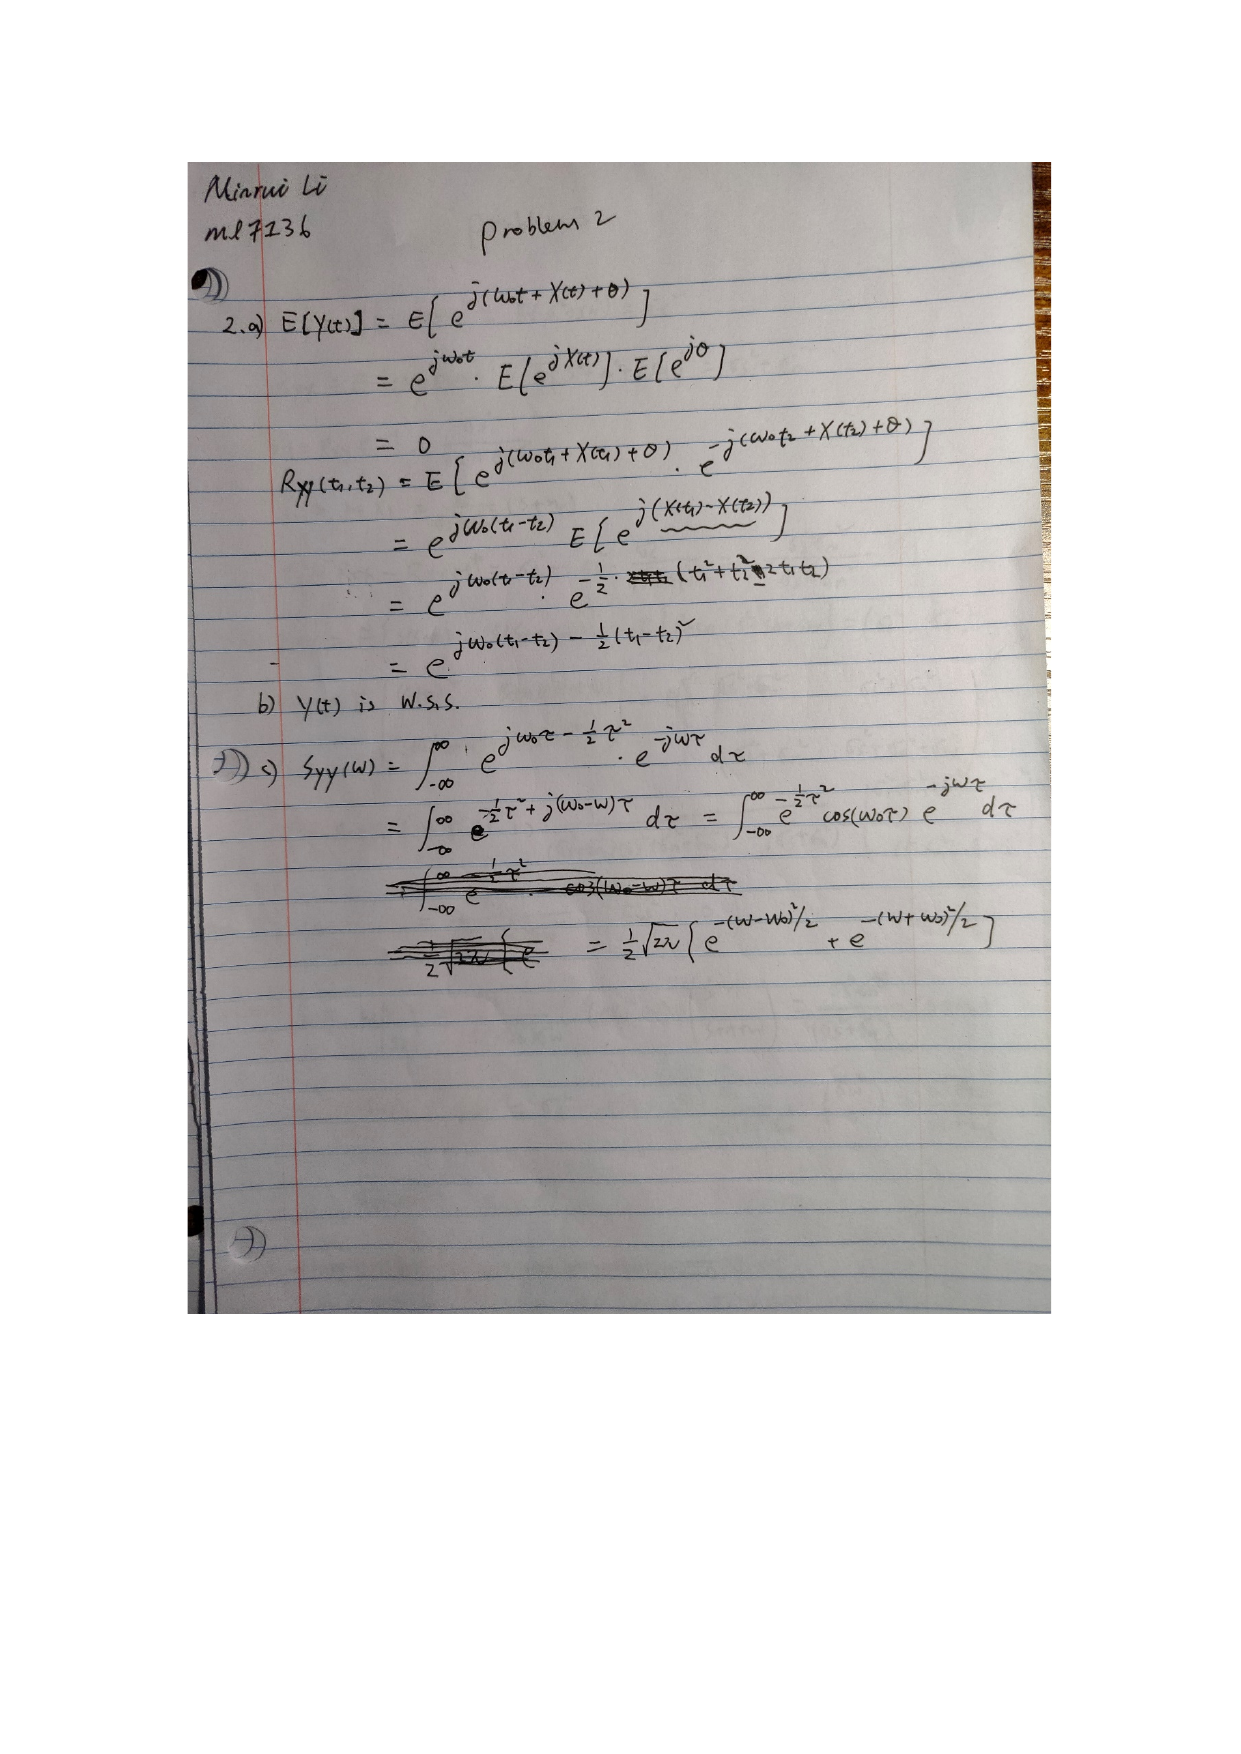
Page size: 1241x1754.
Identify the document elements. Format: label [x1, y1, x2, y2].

picture [187, 162, 1052, 1314]
